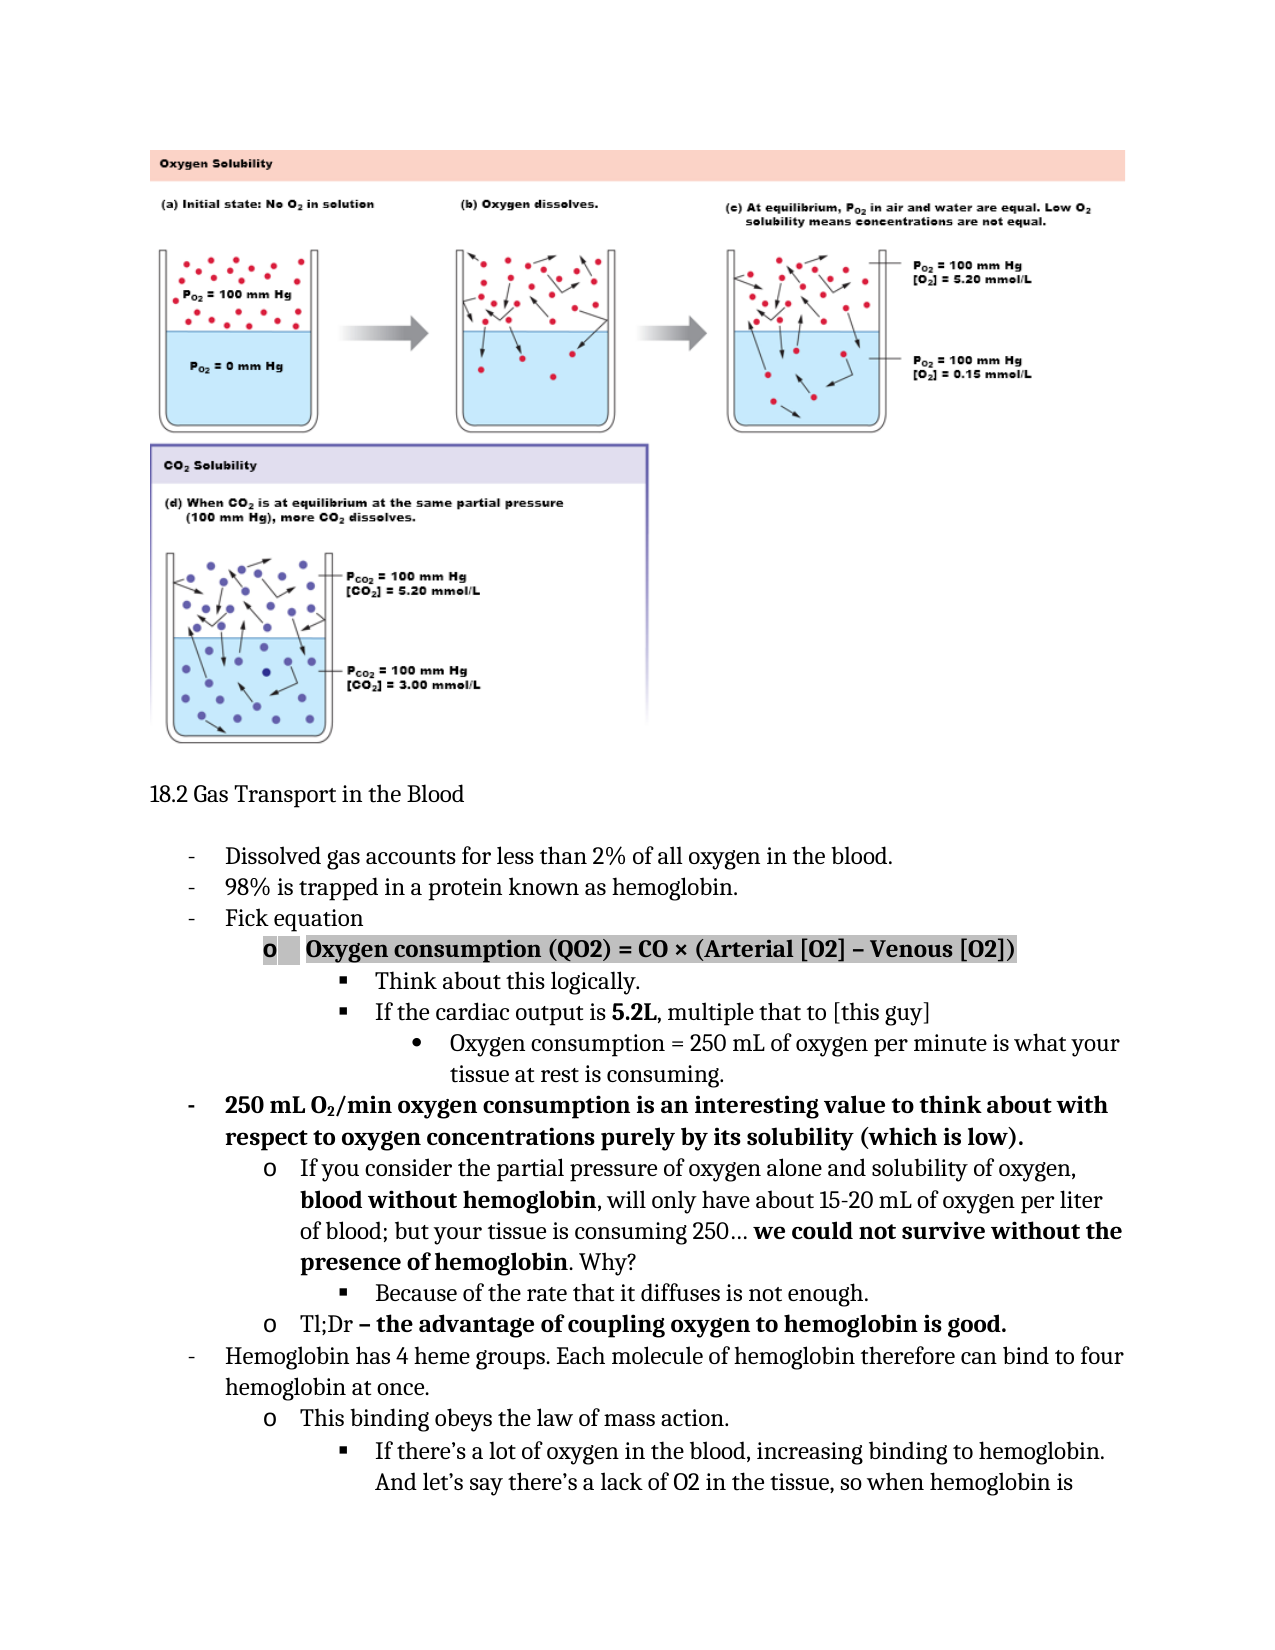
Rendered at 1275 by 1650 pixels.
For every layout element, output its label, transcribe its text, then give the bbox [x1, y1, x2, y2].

list Oxygen consumption (QO2) = CO × (Arterial [O2] – Venous [O2]) [262, 935, 1125, 965]
text 18.2 Gas Transport in the Blood [150, 779, 1125, 808]
list If the cardiac output is 5.2L, multiple that to [this guy] [337, 998, 1125, 1027]
picture [150, 437, 657, 747]
list This binding obeys the law of mass action. [262, 1404, 1125, 1434]
list Fick equation [187, 904, 1125, 932]
list If you consider the partial pressure of oxygen alone and solubility of oxygen, blood without hemoglobin, will only have about 15-20 mL of oxygen per liter of blood; but your tissue is consuming 250… we could not survive without the presence of hemoglobin. Why? [262, 1153, 1125, 1277]
list Because of the rate that it diffuses is not enough. [337, 1279, 1125, 1308]
list 250 mL O2/min oxygen consumption is an interesting value to think about with respect to oxygen concentrations purely by its solubility (which is low). [187, 1091, 1125, 1151]
list Hemoglobin has 4 heme groups. Each molecule of hemoglobin therefore can bind to four hemoglobin at once. [187, 1342, 1125, 1402]
list Think about this logically. [337, 967, 1125, 996]
picture [150, 150, 1125, 435]
list Tl;Dr – the advantage of coupling oxygen to hemoglobin is good. [262, 1310, 1125, 1340]
list Oxygen consumption = 250 mL of oxygen per minute is what your tissue at rest is consuming. [412, 1029, 1125, 1089]
list Dissolved gas accounts for less than 2% of all oxygen in the blood. [187, 842, 1125, 870]
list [337, 1437, 1125, 1497]
list 98% is trapped in a protein known as hemoglobin. [187, 873, 1125, 901]
